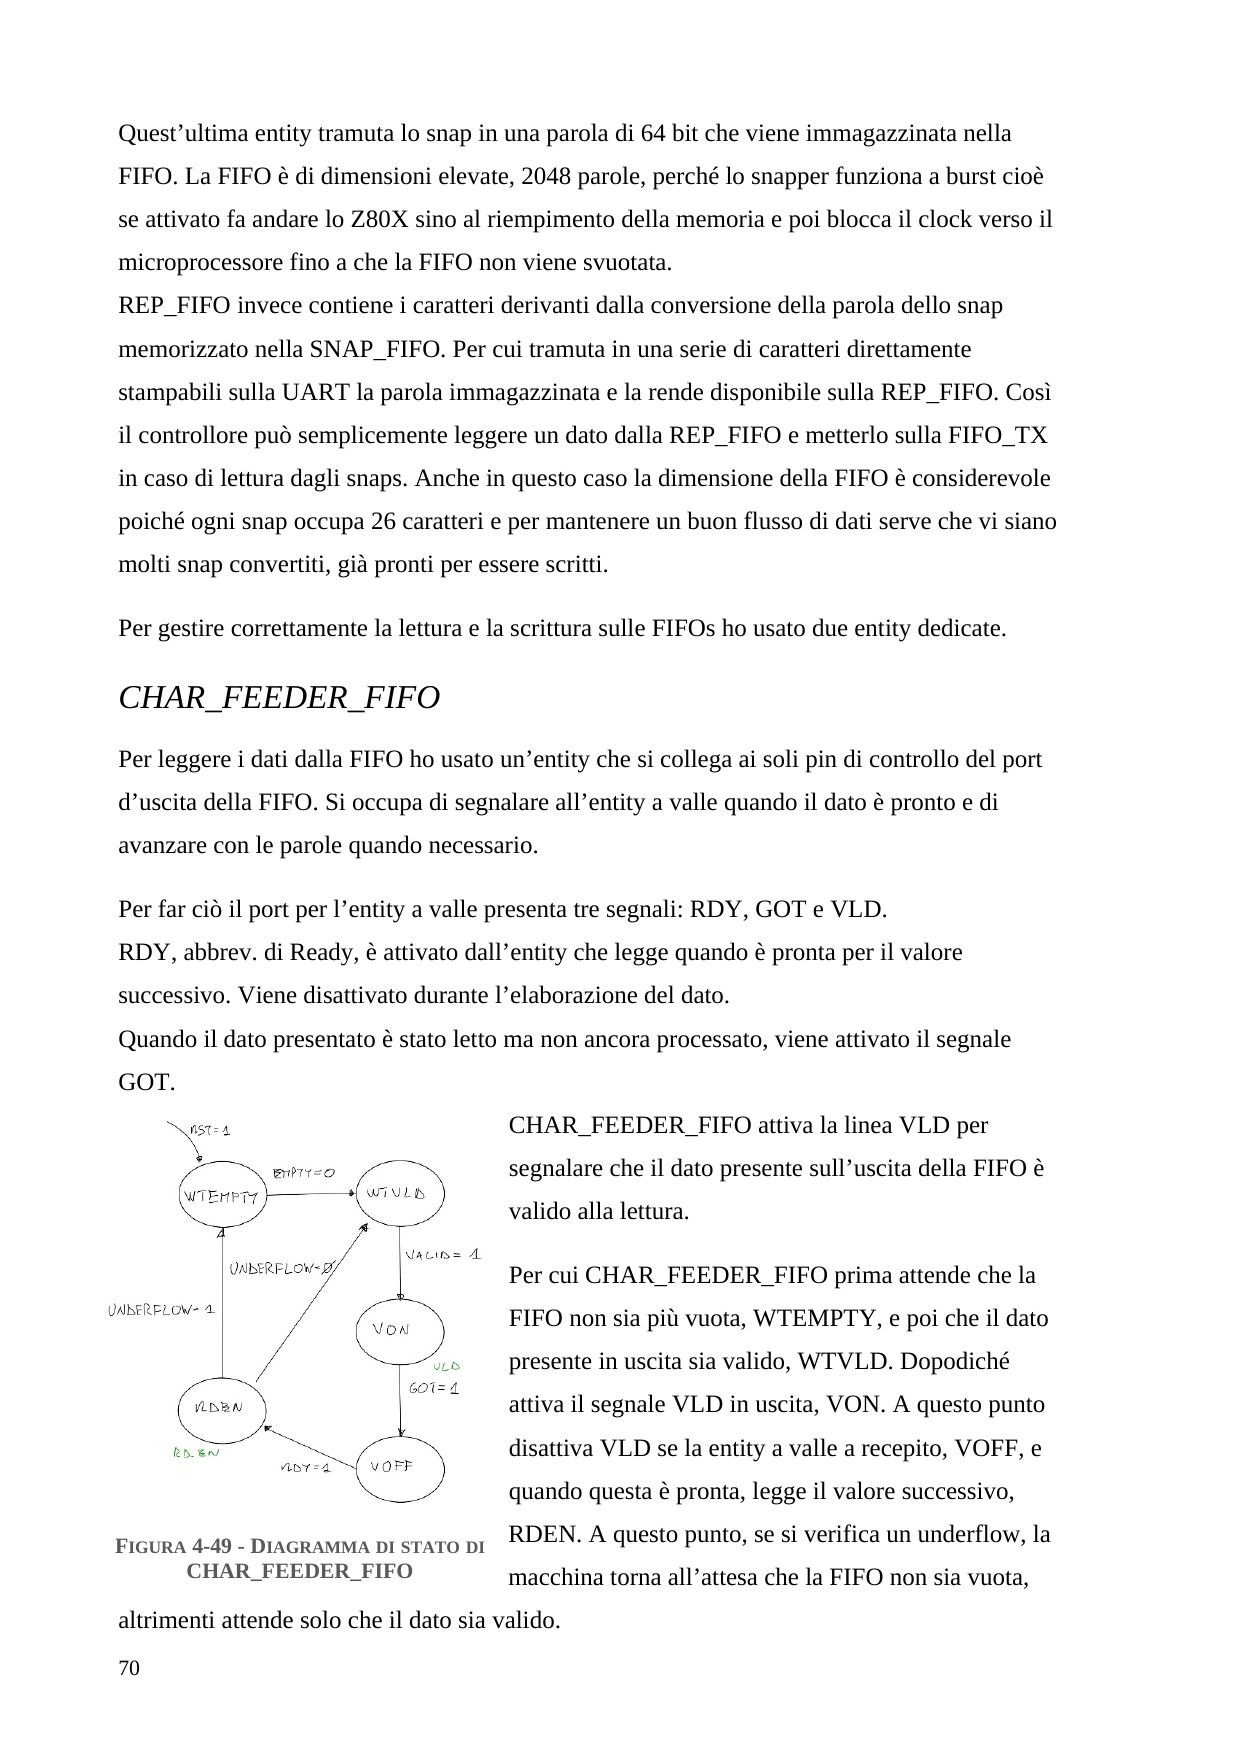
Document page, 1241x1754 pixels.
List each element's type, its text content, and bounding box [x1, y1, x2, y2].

text Per cui CHAR_FEEDER_FIFO prima attende che la FIFO non sia più vuota, WTEMPTY, e poi che il dato presente in uscita sia valido, WTVLD. Dopodiché attiva il segnale VLD in uscita, VON. A questo punto disattiva VLD se la entity a valle a recepito, VOFF, e quando questa è pronta, legge il valore successivo, RDEN. A questo punto, se si verifica un underflow, la macchina torna all’attesa che la FIFO non sia vuota, altrimenti attende solo che il dato sia valido. [118, 1260, 1063, 1634]
text CHAR_FEEDER_FIFO [118, 677, 1063, 716]
text Per leggere i dati dalla FIFO ho usato un’entity che si collega ai soli pin di controllo del port d’uscita della FIFO. Si occupa di segnalare all’entity a valle quando il dato è pronto e di avanzare con le parole quando necessario. [118, 744, 1063, 859]
text Per gestire correttamente la lettura e la scrittura sulle FIFOs ho usato due entity dedicate. [118, 613, 1063, 642]
picture [101, 1114, 490, 1514]
text Per far ciò il port per l’entity a valle presenta tre segnali: RDY, GOT e VLD. RDY, abbrev. di Ready, è attivato dall’entity che legge quando è pronta per il valore successivo. Viene disattivato durante l’elaborazione del dato. Quando il dato presentato è stato letto ma non ancora processato, viene attivato il segnale GOT. CHAR_FEEDER_FIFO attiva la linea VLD per segnalare che il dato presente sull’uscita della FIFO è valido alla lettura. [118, 894, 1063, 1225]
